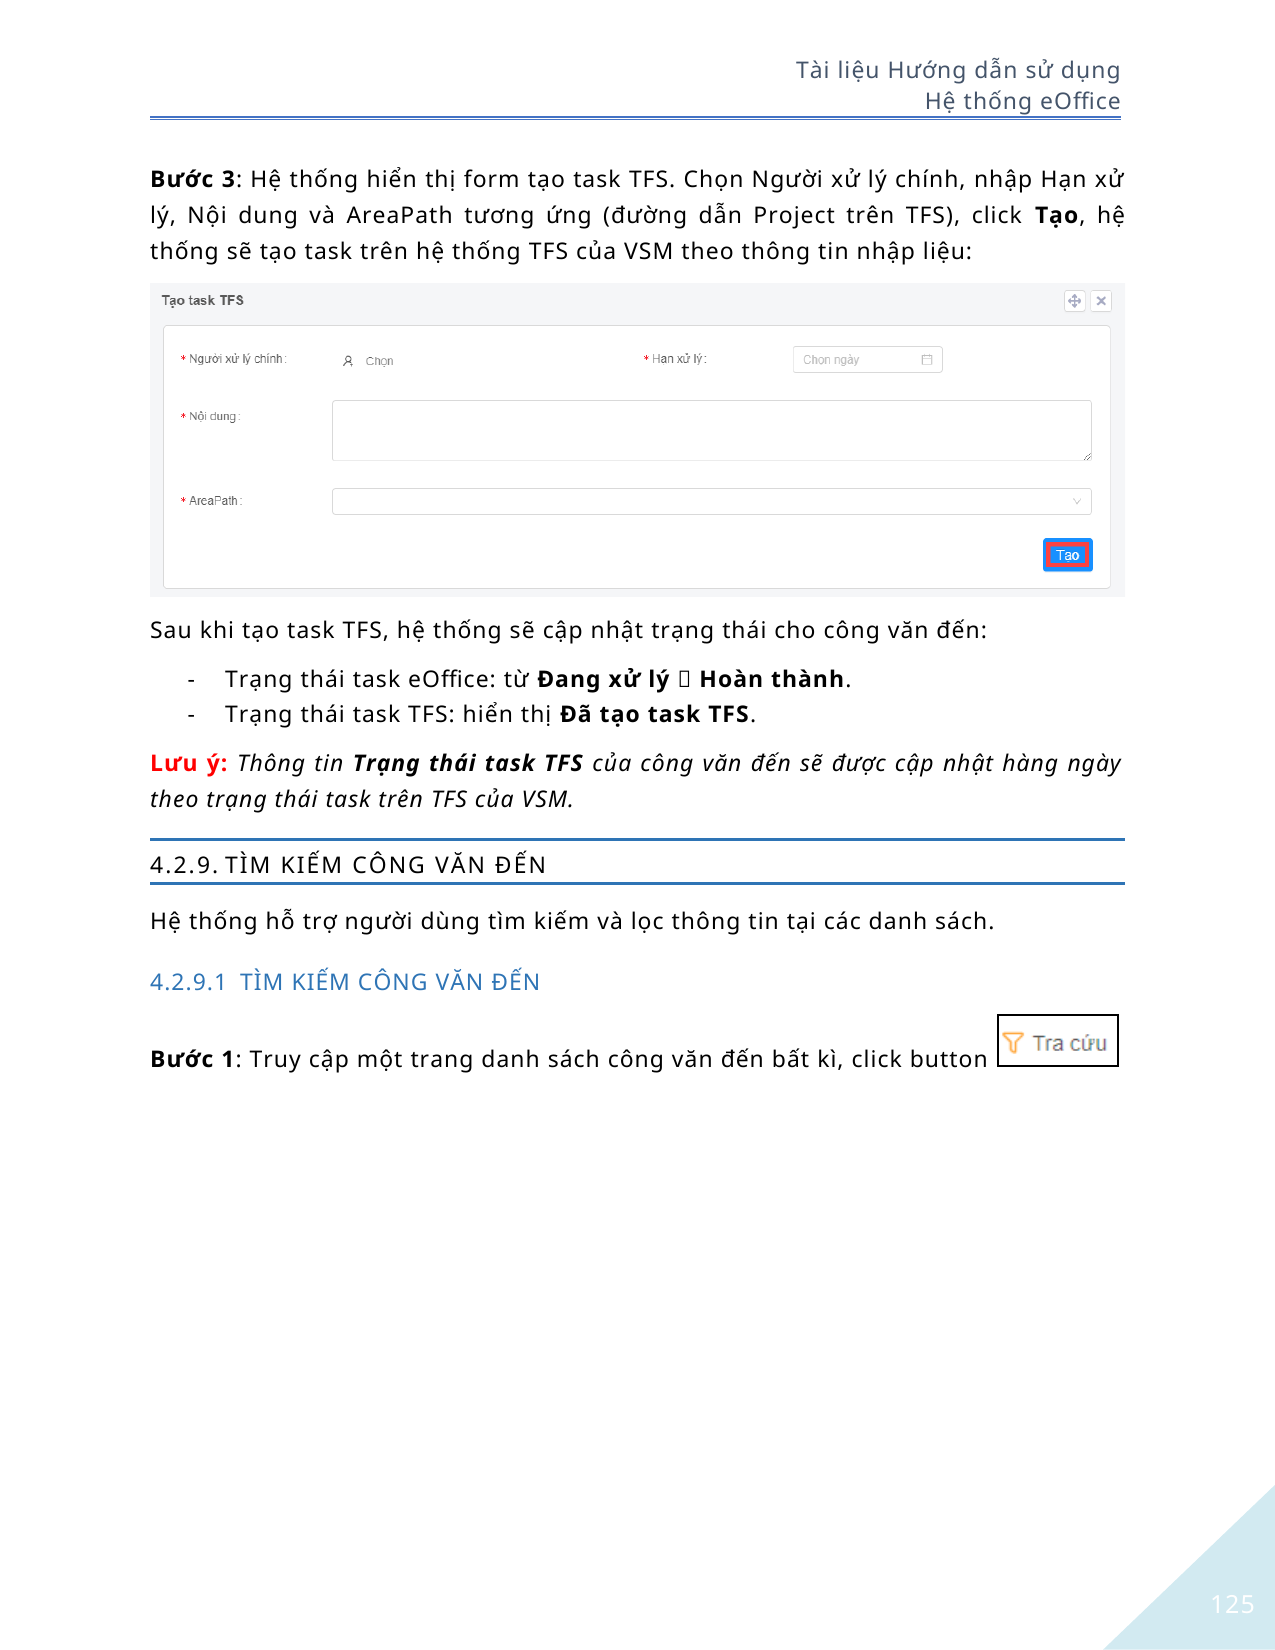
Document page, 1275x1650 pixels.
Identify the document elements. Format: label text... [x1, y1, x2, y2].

text Bước 3: Hệ thống hiển thị form tạo task TFS. Chọn Người xử lý chính, nhập Hạn xử lý, Nội dung và AreaPath tương ứng (đường dẫn Project trên TFS), click Tạo, hệ thống sẽ tạo task trên hệ thống TFS của VSM theo thông tin nhập liệu: [150, 163, 1125, 266]
picture [150, 283, 1125, 597]
list Trạng thái task eOffice: từ Đang xử lý  Hoàn thành. [187, 662, 1125, 694]
text Sau khi tạo task TFS, hệ thống sẽ cập nhật trạng thái cho công văn đến: [150, 614, 1125, 645]
text Lưu ý: Thông tin Trạng thái task TFS của công văn đến sẽ được cập nhật hàng ngày theo trạng thái task trên TFS của VSM. [150, 747, 1125, 814]
subtitle Tìm kiếm công văn đến [150, 966, 1125, 997]
picture [999, 1016, 1117, 1065]
subtitle Tìm kiếm công văn đến [150, 841, 1125, 882]
text Hệ thống hỗ trợ người dùng tìm kiếm và lọc thông tin tại các danh sách. [150, 904, 1125, 936]
list Trạng thái task TFS: hiển thị Đã tạo task TFS. [187, 698, 1125, 730]
text Bước 1: Truy cập một trang danh sách công văn đến bất kì, click button [150, 1014, 1125, 1074]
